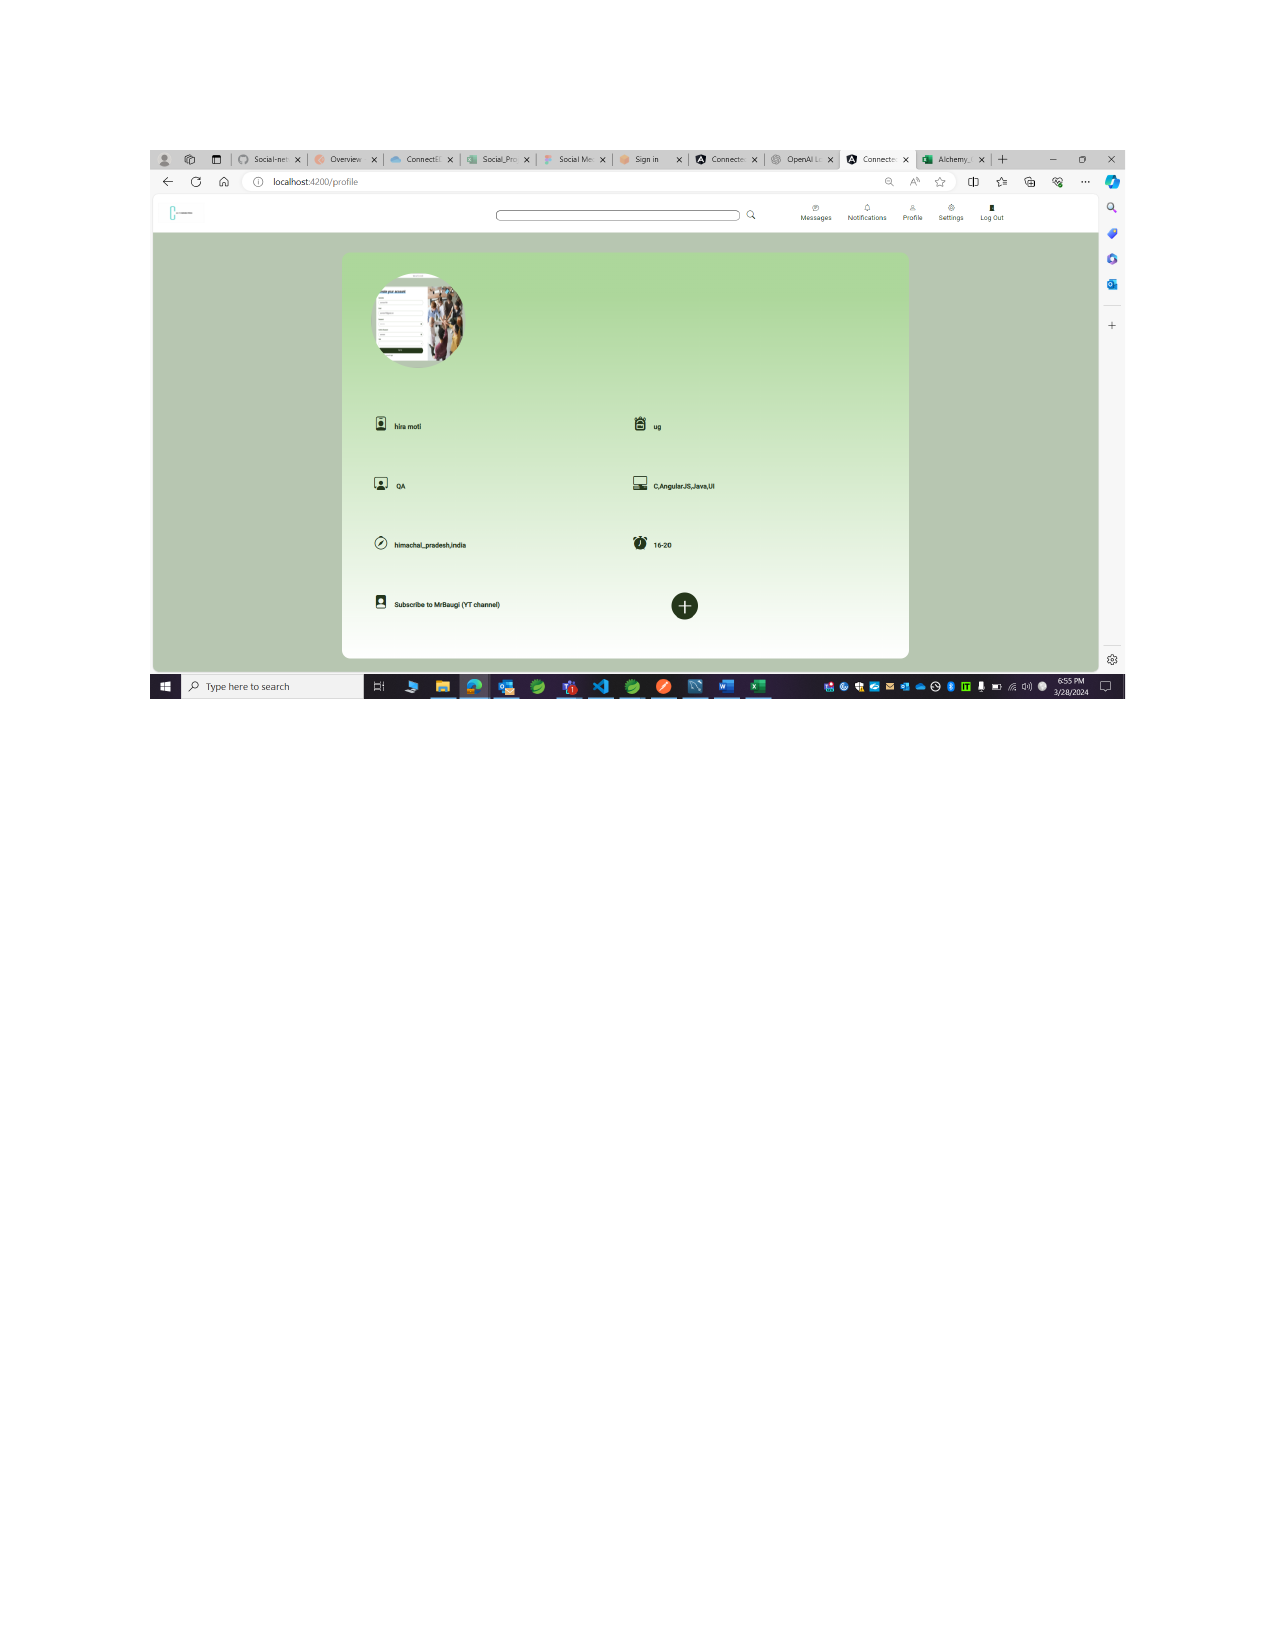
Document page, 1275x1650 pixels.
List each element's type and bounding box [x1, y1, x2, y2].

picture [150, 150, 1125, 699]
